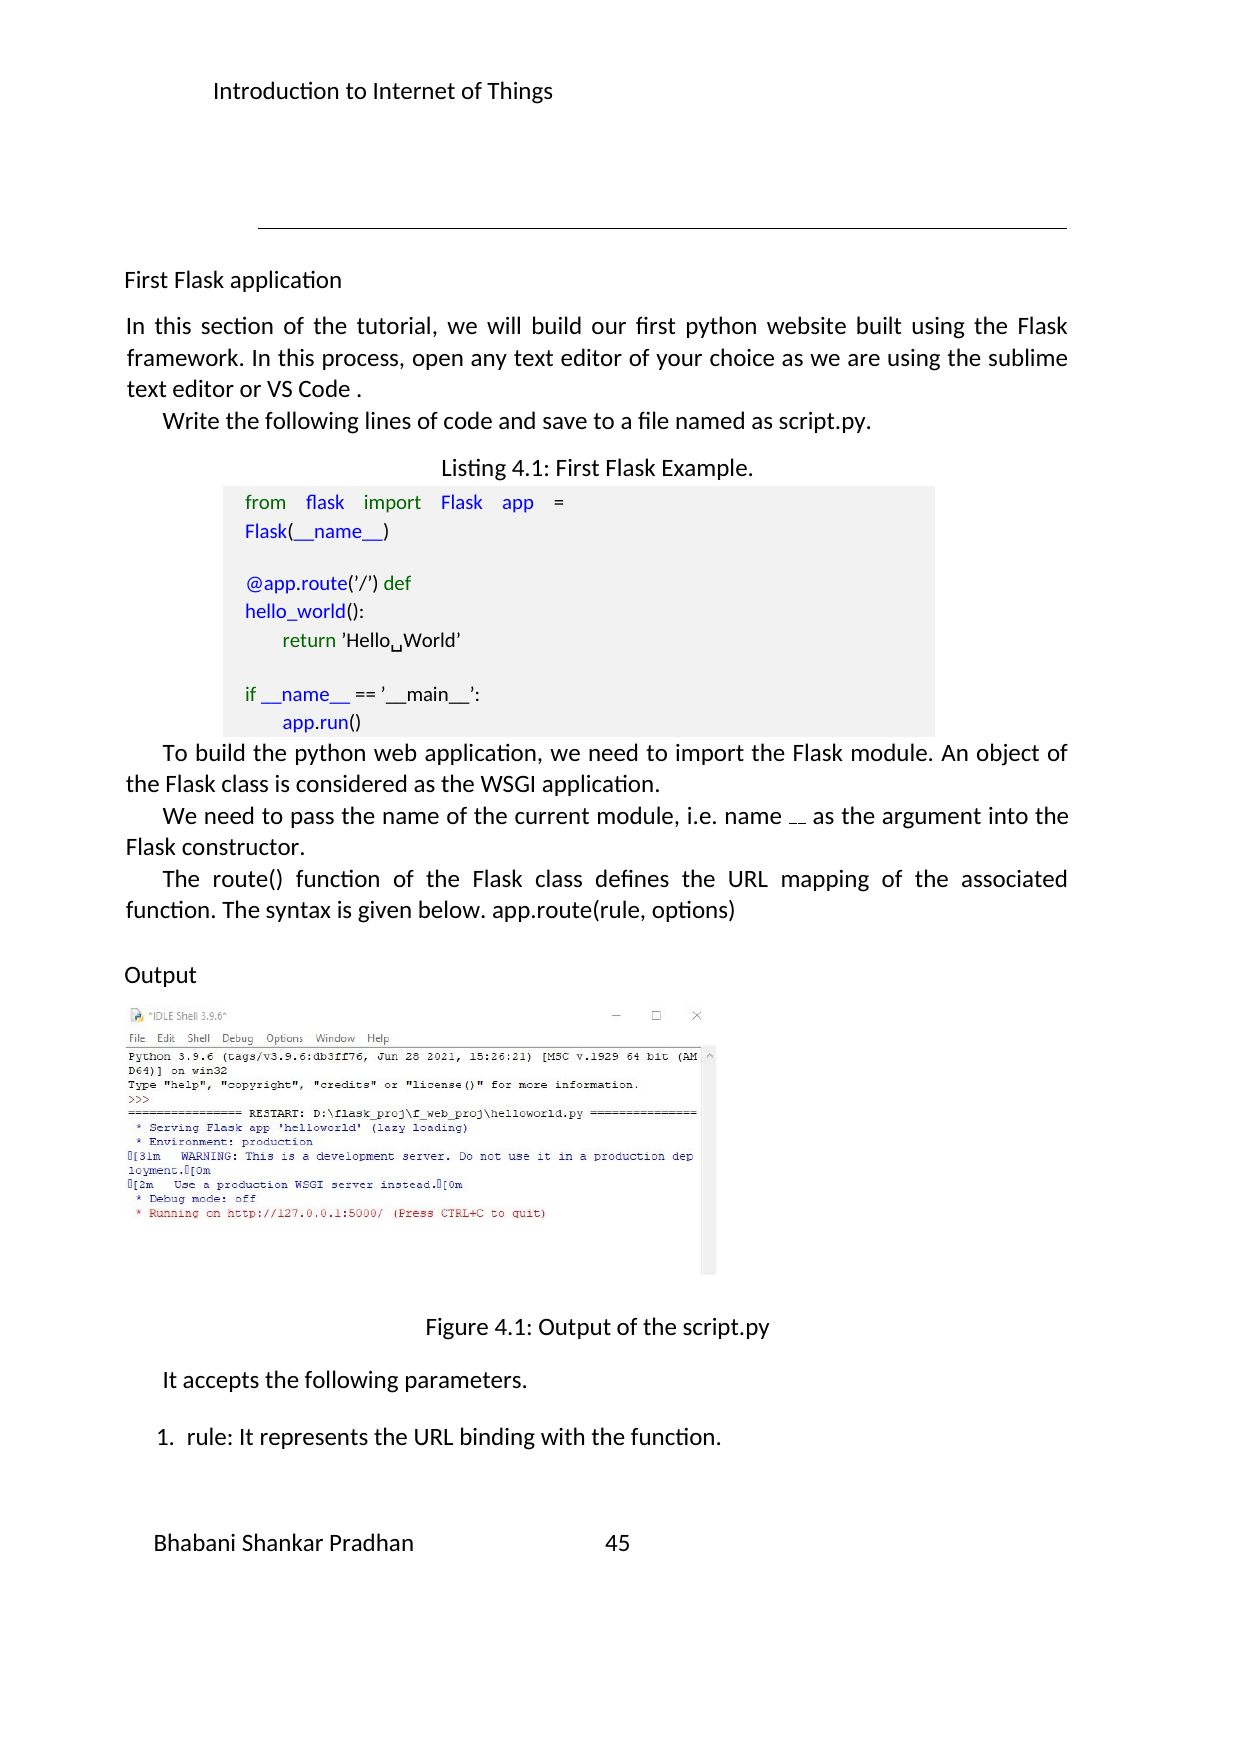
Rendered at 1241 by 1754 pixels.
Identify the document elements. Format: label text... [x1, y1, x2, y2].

list rule: It represents the URL binding with the function. [156, 1421, 1069, 1452]
text It accepts the following parameters. [162, 1365, 1069, 1395]
text To build the python web application, we need to import the Flask module. An object of the Flask class is considered as the WSGI application. [126, 737, 1069, 799]
text Figure 4.1: Output of the script.py [194, 1311, 1001, 1341]
text The route() function of the Flask class defines the URL mapping of the associated function. The syntax is given below. app.route(rule, options) [126, 863, 1069, 925]
picture [125, 1005, 717, 1275]
subtitle First Flask application [124, 264, 1069, 294]
text We need to pass the name of the current module, i.e. name as the argument into the Flask constructor. [126, 800, 1069, 862]
text In this section of the tutorial, we will build our first python website built using the Flask framework. In this process, open any text editor of your choice as we are using the sublime text editor or VS Code . [126, 311, 1069, 404]
subtitle Output [124, 959, 1069, 989]
text Listing 4.1: First Flask Example. [194, 452, 1001, 483]
text Write the following lines of code and save to a file named as script.py. [162, 405, 1069, 436]
table_header from flask import Flask app = Flask(__name__) @app.route(’/’) def hello_world(): return ’Hello␣World’ if __name__ == ’__main__’: app.run() [223, 486, 935, 737]
